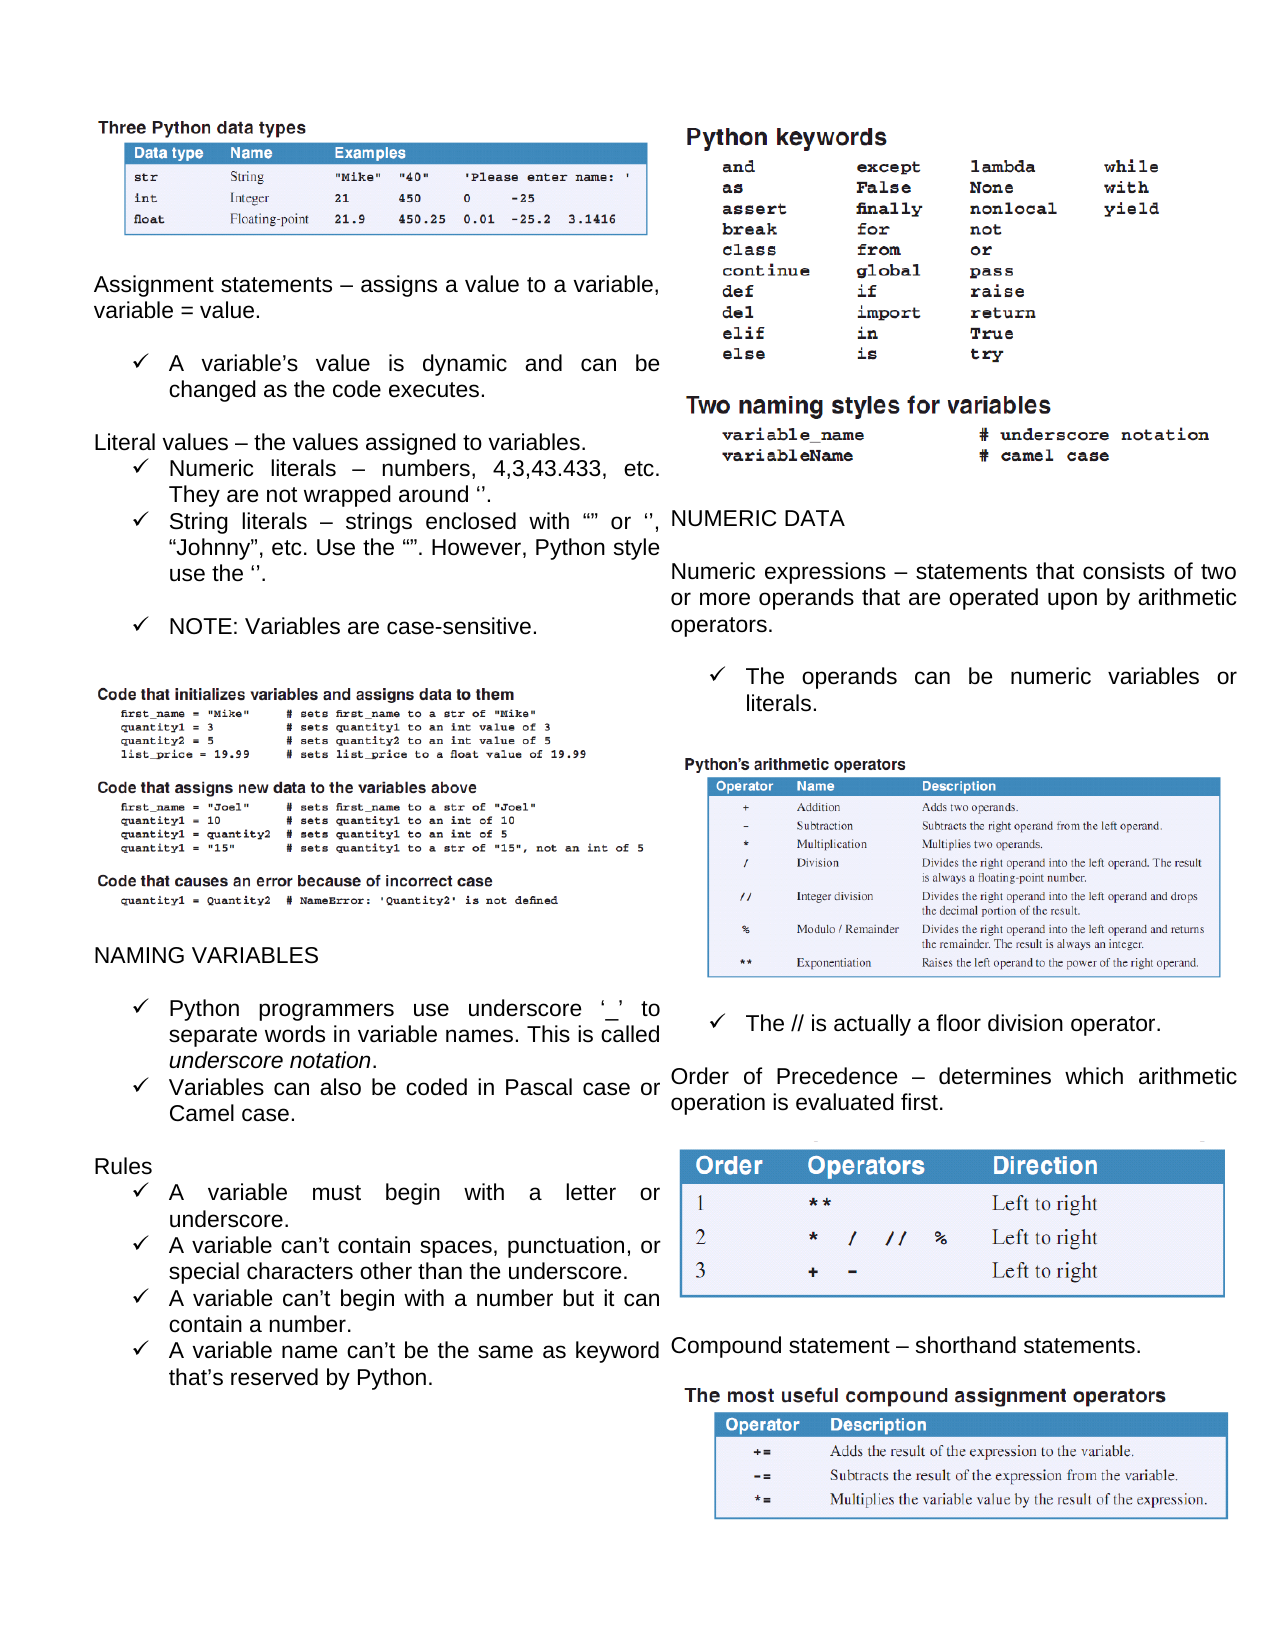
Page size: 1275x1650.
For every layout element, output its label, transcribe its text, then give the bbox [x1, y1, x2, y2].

text Literal values – the values assigned to variables. [94, 429, 661, 455]
list Python programmers use underscore ‘_’ to separate words in variable names. This is called underscore notation. [131, 995, 661, 1074]
list The operands can be numeric variables or literals. [708, 663, 1237, 716]
list A variable can’t begin with a number but it can contain a number. [131, 1285, 661, 1337]
text Assignment statements – assigns a value to a variable, variable = value. [94, 271, 661, 323]
picture [93, 684, 661, 916]
picture [670, 1141, 1238, 1306]
list A variable’s value is dynamic and can be changed as the code executes. [131, 349, 661, 402]
list A variable can’t contain spaces, punctuation, or special characters other than the underscore. [131, 1232, 661, 1285]
text Numeric expressions – statements that consists of two or more operands that are operated upon by arithmetic operators. [670, 558, 1237, 637]
picture [670, 742, 1238, 984]
text Compound statement – shorthand statements. [670, 1332, 1237, 1358]
list A variable must begin with a letter or underscore. [131, 1179, 661, 1232]
picture [93, 112, 661, 245]
text NUMERIC DATA [670, 505, 1237, 531]
list Numeric literals – numbers, 4,3,43.433, etc. They are not wrapped around ‘’. [131, 455, 661, 508]
list String literals – strings enclosed with “” or ‘’, “Johnny”, etc. Use the “”. However, Python style use the ‘’. [131, 508, 661, 587]
text Order of Precedence – determines which arithmetic operation is evaluated first. [670, 1063, 1237, 1115]
list Variables can also be coded in Pascal case or Camel case. [131, 1074, 661, 1127]
list NOTE: Variables are case-sensitive. [131, 613, 661, 639]
text NAMING VARIABLES [94, 942, 661, 968]
text Rules [94, 1153, 661, 1179]
picture [670, 112, 1238, 479]
list The // is actually a floor division operator. [708, 1010, 1237, 1036]
picture [670, 1384, 1238, 1525]
list A variable name can’t be the same as keyword that’s reserved by Python. [131, 1337, 661, 1390]
